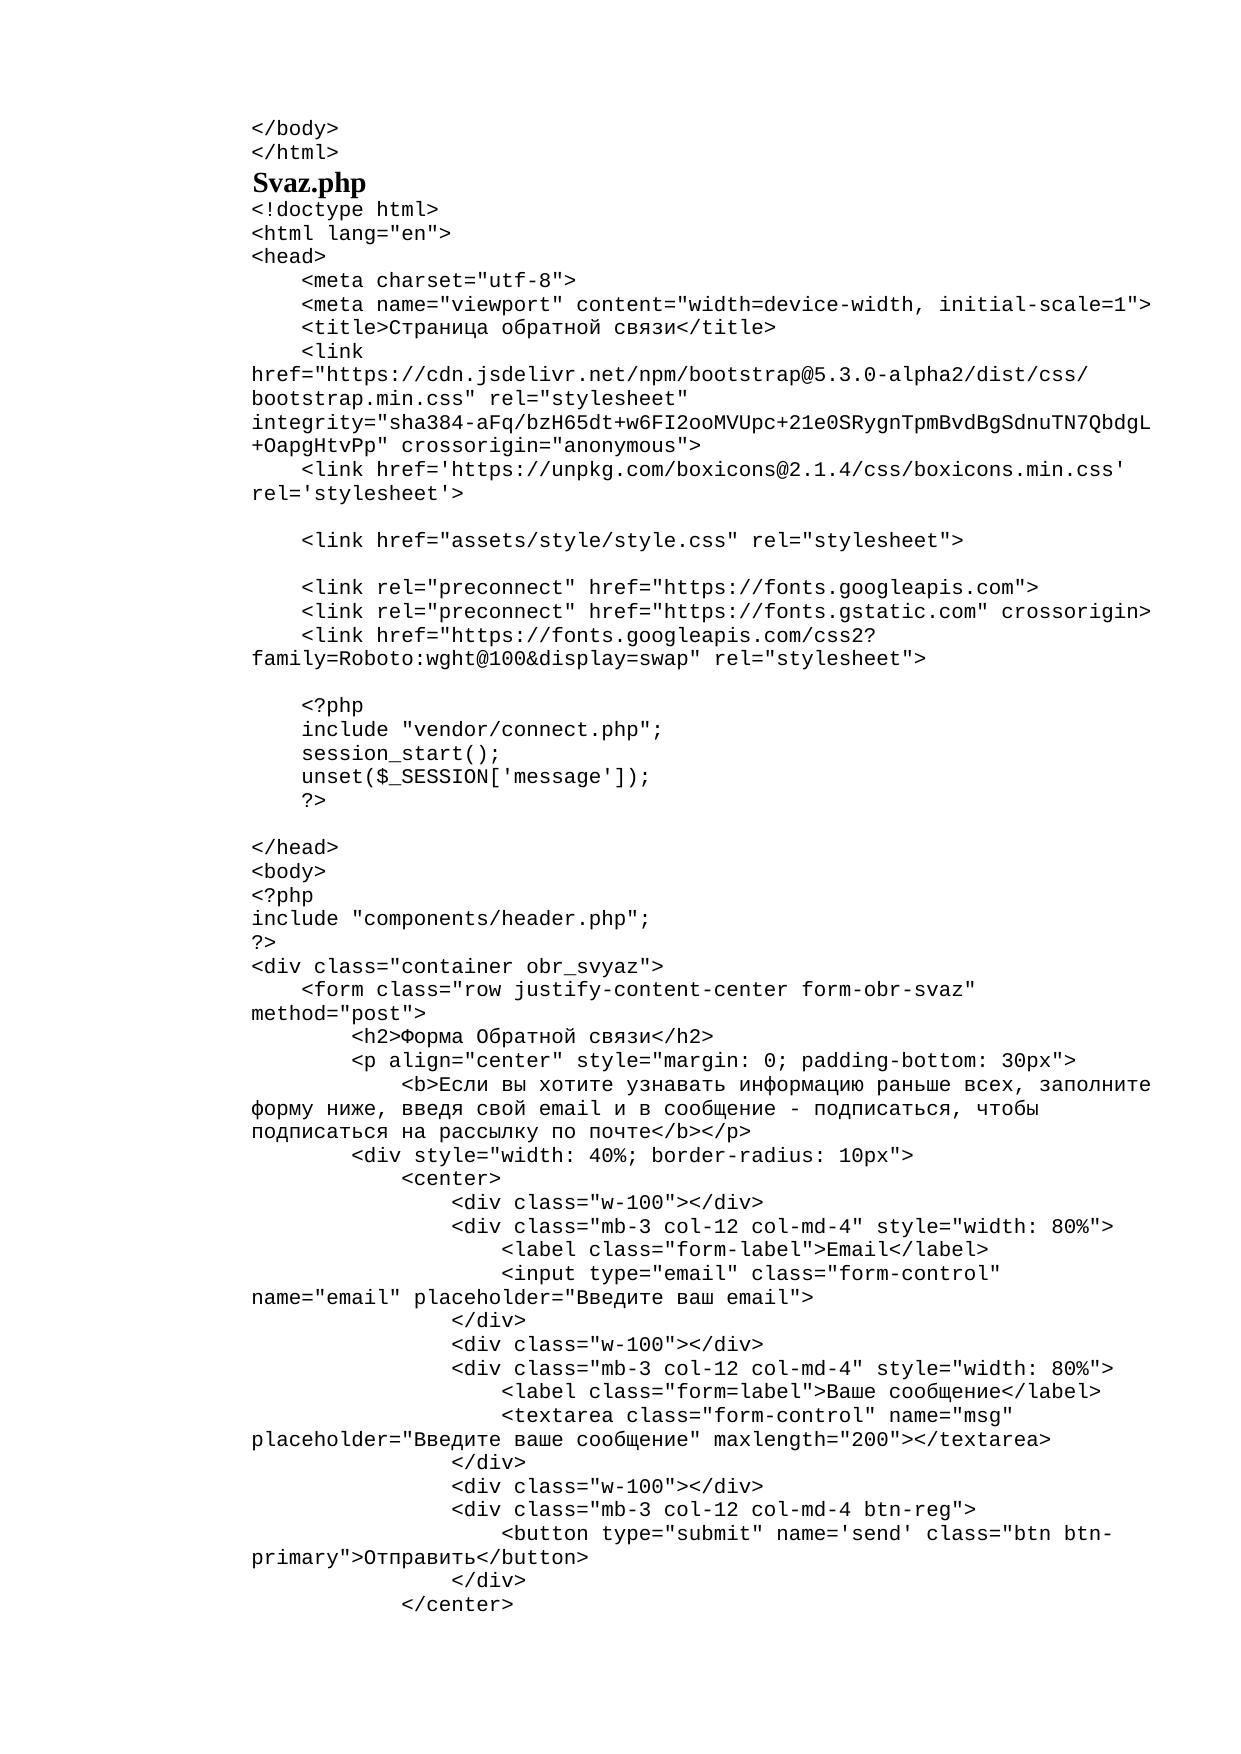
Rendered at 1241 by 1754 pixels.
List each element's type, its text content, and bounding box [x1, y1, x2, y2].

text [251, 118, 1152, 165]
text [251, 199, 1152, 1618]
list Svaz.php [252, 165, 1152, 199]
